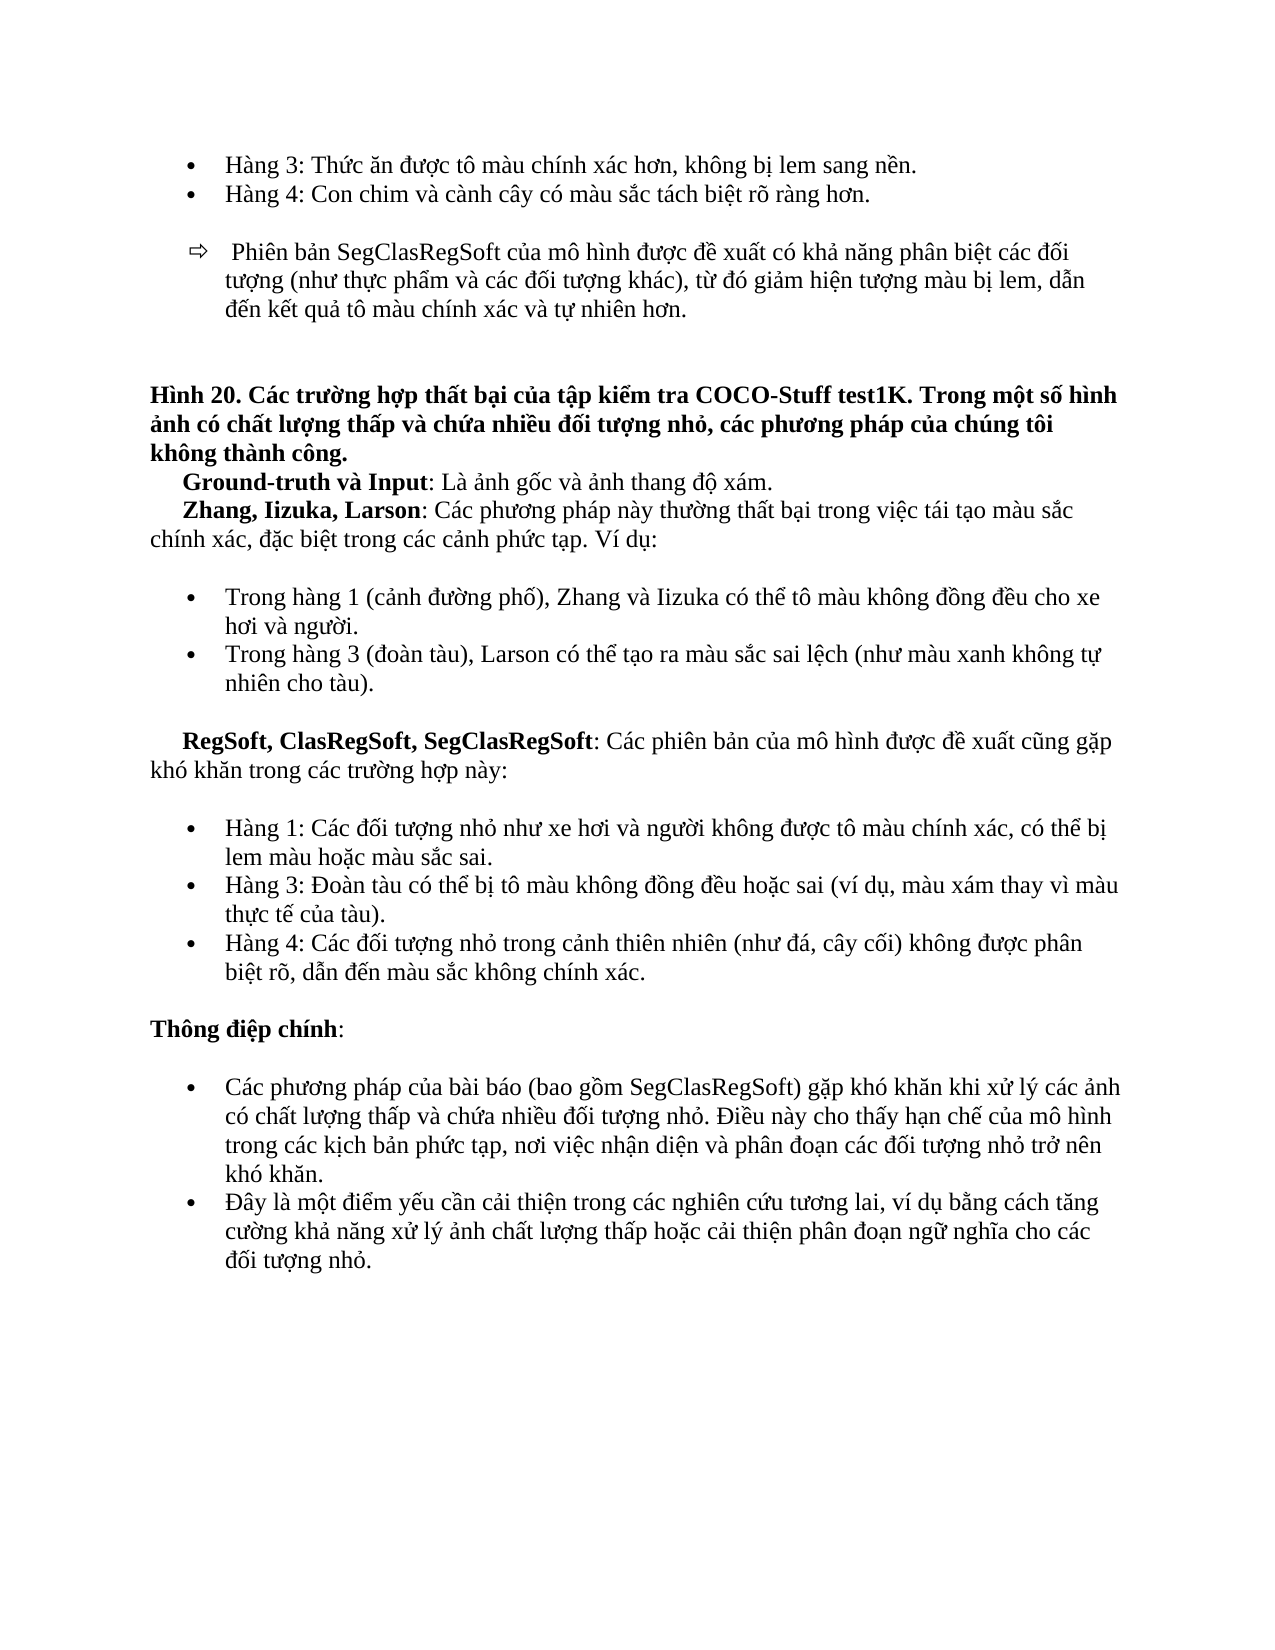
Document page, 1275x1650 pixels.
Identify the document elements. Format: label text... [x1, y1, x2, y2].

text Hình 20. Các trường hợp thất bại của tập kiểm tra COCO-Stuff test1K. Trong một số hình ảnh có chất lượng thấp và chứa nhiều đối tượng nhỏ, các phương pháp của chúng tôi không thành công. [150, 380, 1125, 467]
list Các phương pháp của bài báo (bao gồm SegClasRegSoft) gặp khó khăn khi xử lý các ảnh có chất lượng thấp và chứa nhiều đối tượng nhỏ. Điều này cho thấy hạn chế của mô hình trong các kịch bản phức tạp, nơi việc nhận diện và phân đoạn các đối tượng nhỏ trở nên khó khăn. [187, 1072, 1125, 1187]
text Thông điệp chính: [150, 1014, 1125, 1043]
list Hàng 4: Các đối tượng nhỏ trong cảnh thiên nhiên (như đá, cây cối) không được phân biệt rõ, dẫn đến màu sắc không chính xác. [187, 928, 1125, 985]
list Hàng 4: Con chim và cành cây có màu sắc tách biệt rõ ràng hơn. [187, 179, 1125, 207]
list Đây là một điểm yếu cần cải thiện trong các nghiên cứu tương lai, ví dụ bằng cách tăng cường khả năng xử lý ảnh chất lượng thấp hoặc cải thiện phân đoạn ngữ nghĩa cho các đối tượng nhỏ. [187, 1187, 1125, 1274]
list Hàng 1: Các đối tượng nhỏ như xe hơi và người không được tô màu chính xác, có thể bị lem màu hoặc màu sắc sai. [187, 813, 1125, 870]
list Trong hàng 1 (cảnh đường phố), Zhang và Iizuka có thể tô màu không đồng đều cho xe hơi và người. [187, 582, 1125, 639]
list Hàng 3: Thức ăn được tô màu chính xác hơn, không bị lem sang nền. [187, 150, 1125, 179]
text  Zhang, Iizuka, Larson: Các phương pháp này thường thất bại trong việc tái tạo màu sắc chính xác, đặc biệt trong các cảnh phức tạp. Ví dụ: [150, 495, 1125, 553]
text  RegSoft, ClasRegSoft, SegClasRegSoft: Các phiên bản của mô hình được đề xuất cũng gặp khó khăn trong các trường hợp này: [150, 726, 1125, 784]
list Phiên bản SegClasRegSoft của mô hình được đề xuất có khả năng phân biệt các đối tượng (như thực phẩm và các đối tượng khác), từ đó giảm hiện tượng màu bị lem, dẫn đến kết quả tô màu chính xác và tự nhiên hơn. [187, 237, 1125, 323]
list Hàng 3: Đoàn tàu có thể bị tô màu không đồng đều hoặc sai (ví dụ, màu xám thay vì màu thực tế của tàu). [187, 870, 1125, 928]
text  Ground-truth và Input: Là ảnh gốc và ảnh thang độ xám. [150, 467, 1125, 495]
list Trong hàng 3 (đoàn tàu), Larson có thể tạo ra màu sắc sai lệch (như màu xanh không tự nhiên cho tàu). [187, 639, 1125, 697]
